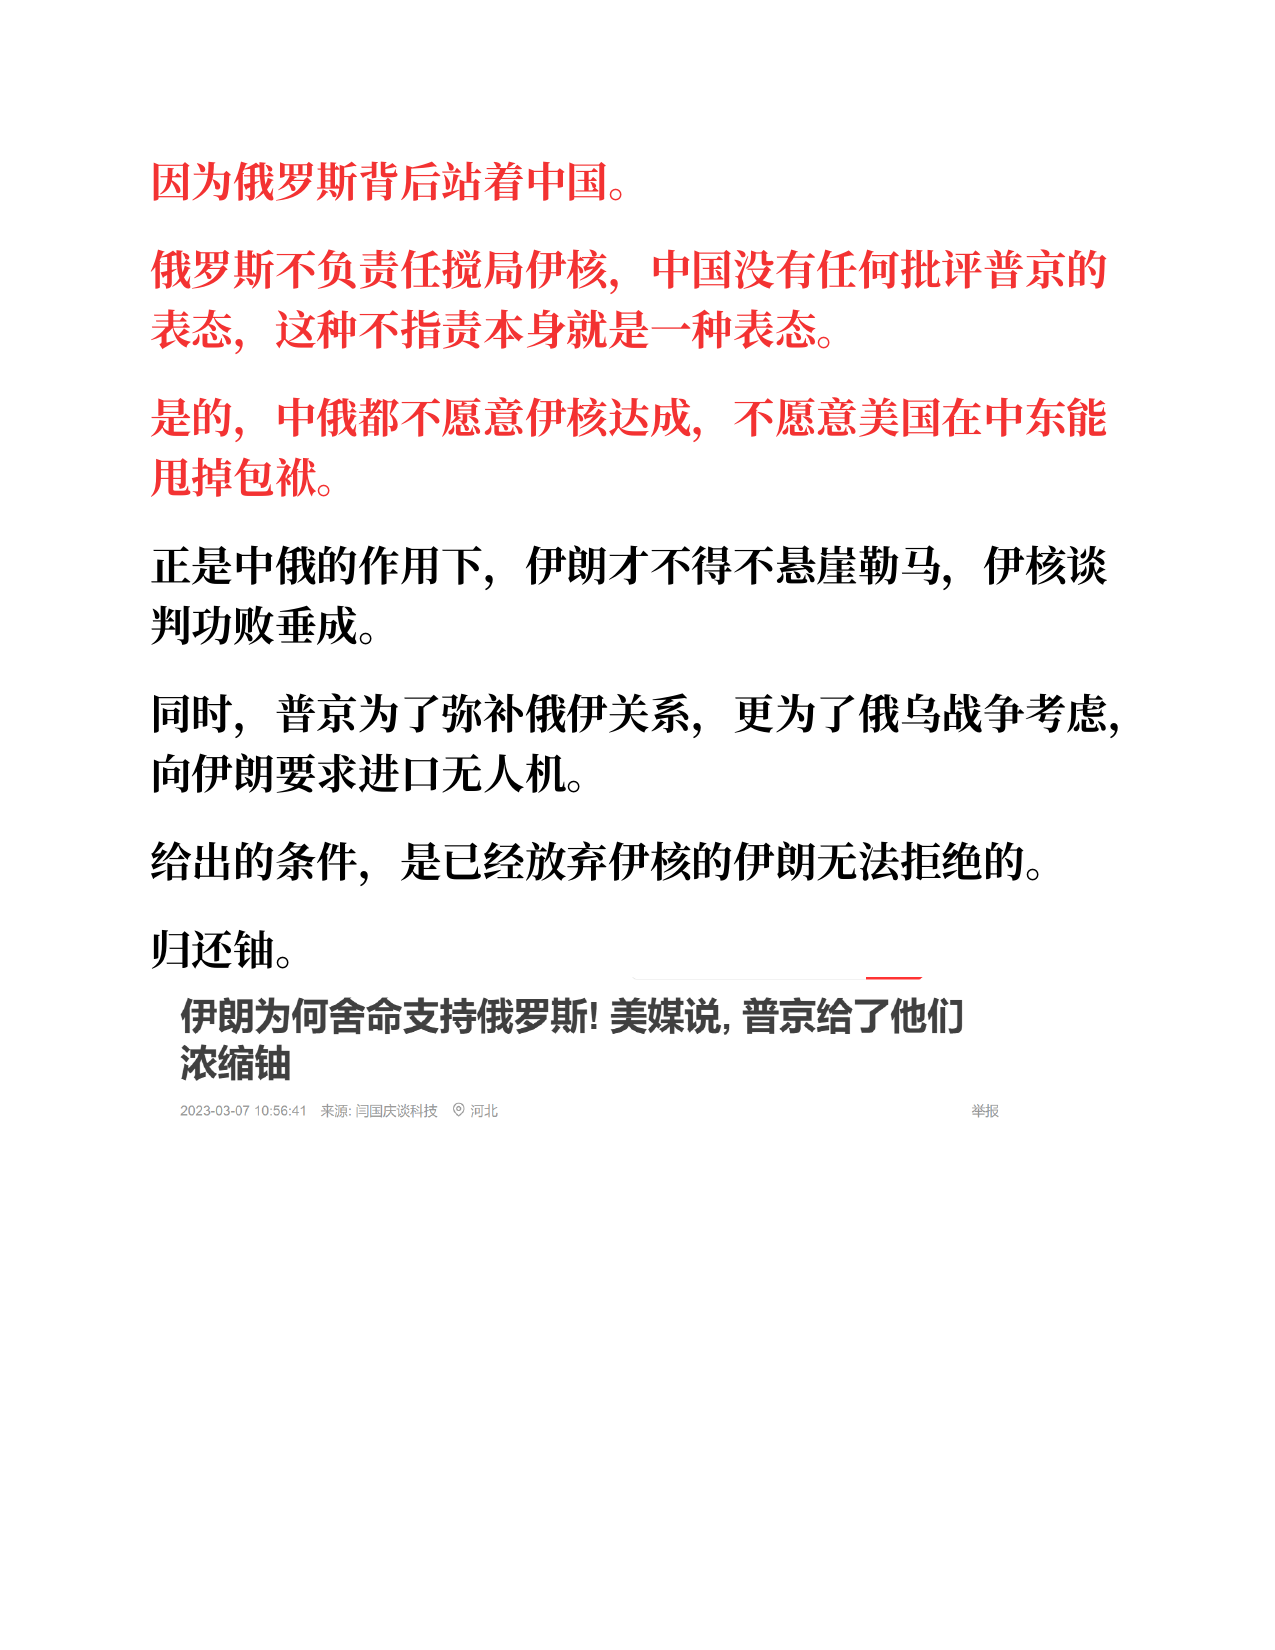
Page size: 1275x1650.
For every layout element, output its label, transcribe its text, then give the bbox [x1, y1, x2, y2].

text 因为俄罗斯背后站着中国。 [150, 150, 1125, 210]
picture [150, 977, 1014, 1142]
text 是的，中俄都不愿意伊核达成，不愿意美国在中东能甩掉包袱。 [150, 386, 1125, 506]
text 给出的条件，是已经放弃伊核的伊朗无法拒绝的。 [150, 829, 1125, 889]
text 正是中俄的作用下，伊朗才不得不悬崖勒马，伊核谈判功败垂成。 [150, 533, 1125, 653]
text 俄罗斯不负责任搅局伊核，中国没有任何批评普京的表态，这种不指责本身就是一种表态。 [150, 238, 1125, 358]
text 同时，普京为了弥补俄伊关系，更为了俄乌战争考虑，向伊朗要求进口无人机。 [150, 681, 1125, 801]
text 归还铀。 [150, 917, 1125, 977]
